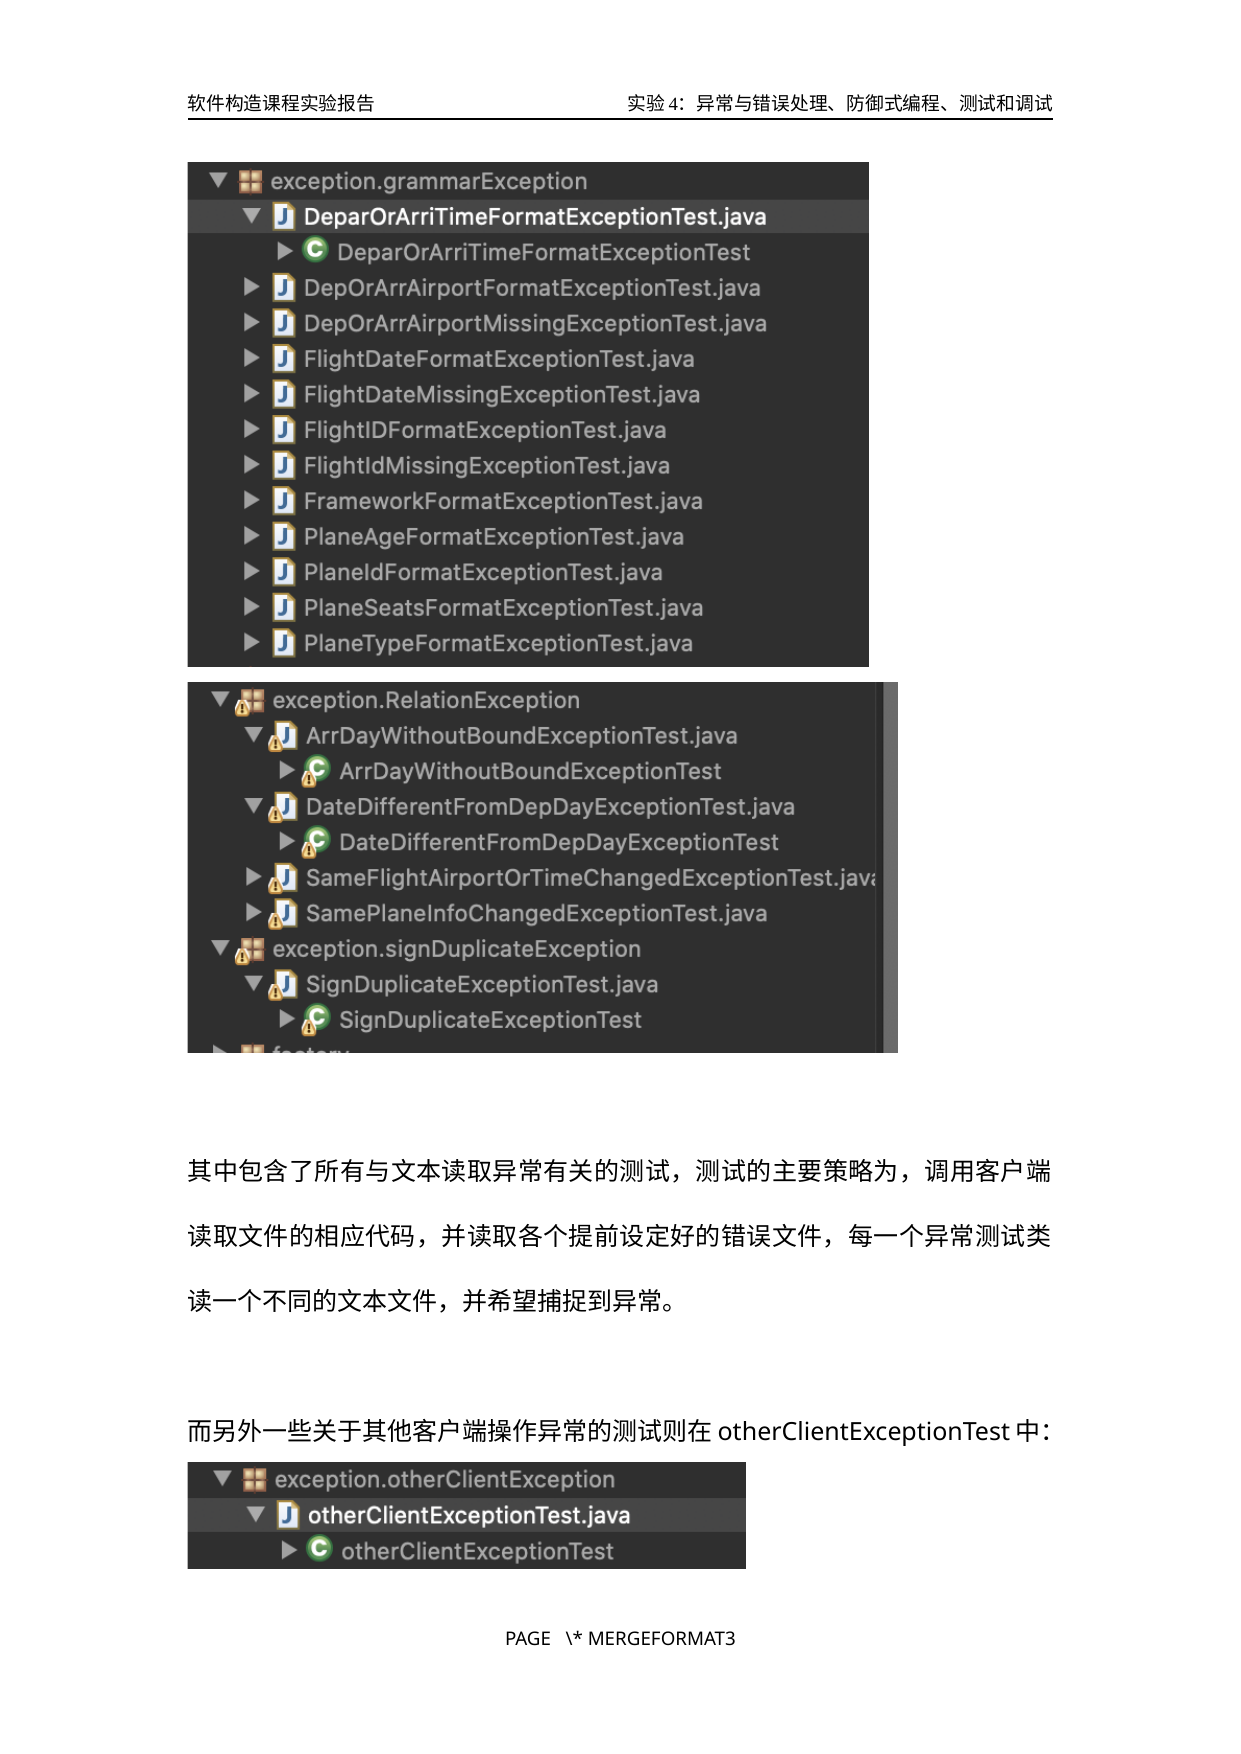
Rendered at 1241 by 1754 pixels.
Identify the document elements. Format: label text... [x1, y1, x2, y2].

text 而另外一些关于其他客户端操作异常的测试则在otherClientExceptionTest中： [187, 1397, 1053, 1462]
text 其中包含了所有与文本读取异常有关的测试，测试的主要策略为，调用客户端读取文件的相应代码，并读取各个提前设定好的错误文件，每一个异常测试类读一个不同的文本文件，并希望捕捉到异常。 [187, 1137, 1053, 1332]
picture [187, 682, 898, 1053]
picture [187, 162, 869, 667]
picture [187, 1462, 746, 1569]
